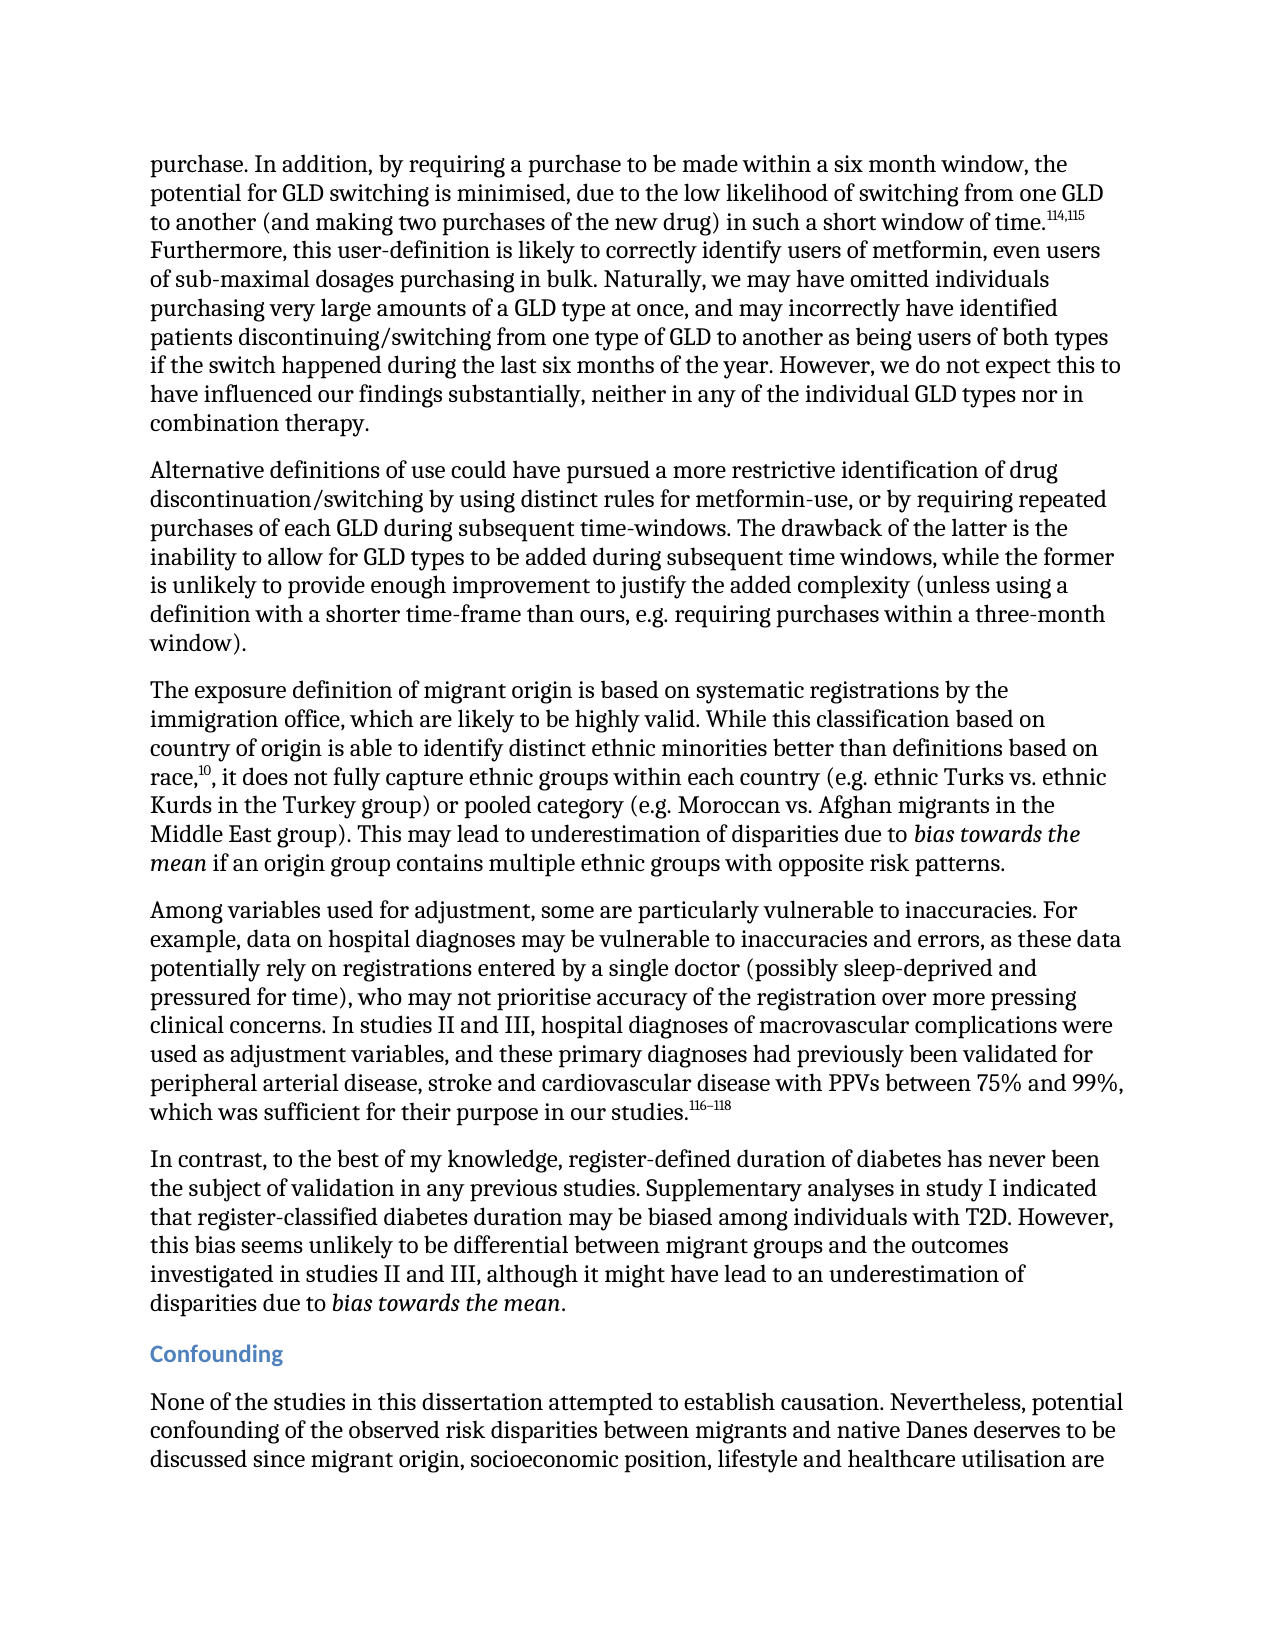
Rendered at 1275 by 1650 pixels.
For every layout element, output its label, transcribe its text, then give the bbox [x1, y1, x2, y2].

subtitle Confounding [150, 1338, 1125, 1369]
text In contrast, to the best of my knowledge, register-defined duration of diabetes has never been the subject of validation in any previous studies. Supplementary analyses in study I indicated that register-classified diabetes duration may be biased among individuals with T2D. However, this bias seems unlikely to be differential between migrant groups and the outcomes investigated in studies II and III, although it might have lead to an underestimation of disparities due to bias towards the mean. [150, 1145, 1125, 1317]
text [150, 1388, 1125, 1474]
text Among variables used for adjustment, some are particularly vulnerable to inaccuracies. For example, data on hospital diagnoses may be vulnerable to inaccuracies and errors, as these data potentially rely on registrations entered by a single doctor (possibly sleep-deprived and pressured for time), who may not prioritise accuracy of the registration over more pressing clinical concerns. In studies II and III, hospital diagnoses of macrovascular complications were used as adjustment variables, and these primary diagnoses had previously been validated for peripheral arterial disease, stroke and cardiovascular disease with PPVs between 75% and 99%, which was sufficient for their purpose in our studies.116–118 [150, 896, 1125, 1126]
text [150, 150, 1125, 437]
text Alternative definitions of use could have pursued a more restrictive identification of drug discontinuation/switching by using distinct rules for metformin-use, or by requiring repeated purchases of each GLD during subsequent time-windows. The drawback of the latter is the inability to allow for GLD types to be added during subsequent time windows, while the former is unlikely to provide enough improvement to justify the added complexity (unless using a definition with a shorter time-frame than ours, e.g. requiring purchases within a three-month window). [150, 456, 1125, 657]
text The exposure definition of migrant origin is based on systematic registrations by the immigration office, which are likely to be highly valid. While this classification based on country of origin is able to identify distinct ethnic minorities better than definitions based on race,10, it does not fully capture ethnic groups within each country (e.g. ethnic Turks vs. ethnic Kurds in the Turkey group) or pooled category (e.g. Moroccan vs. Afghan migrants in the Middle East group). This may lead to underestimation of disparities due to bias towards the mean if an origin group contains multiple ethnic groups with opposite risk patterns. [150, 676, 1125, 877]
